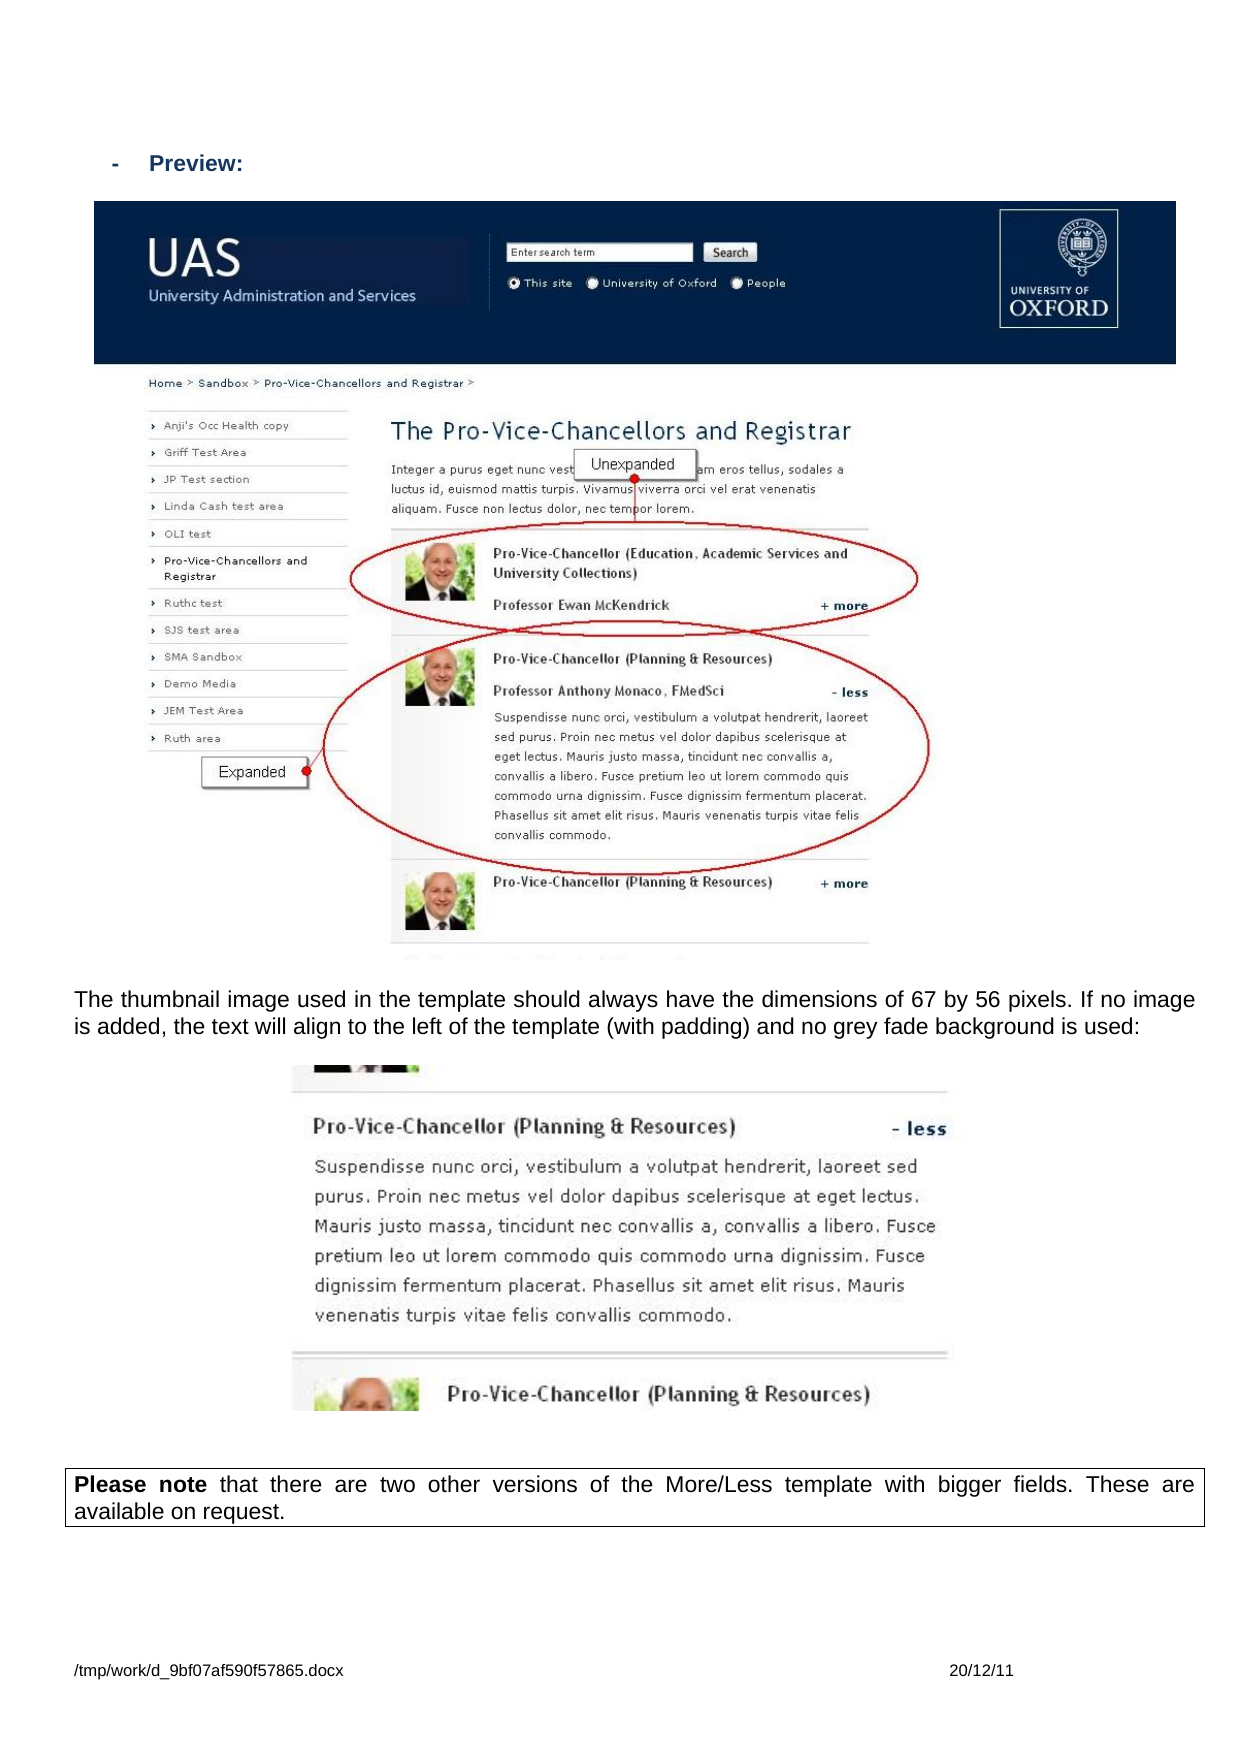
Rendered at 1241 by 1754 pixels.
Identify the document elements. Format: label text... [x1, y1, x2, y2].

list Preview: [111, 150, 1196, 176]
picture [216, 1065, 1054, 1411]
text The thumbnail image used in the template should always have the dimensions of 67 by 56 pixels. If no image is added, the text will align to the left of the template (with padding) and no grey fade background is used: [74, 986, 1196, 1039]
text Please note that there are two other versions of the More/Less template with bigger fields. These are available on request. [66, 1469, 1204, 1526]
picture [94, 201, 1176, 960]
